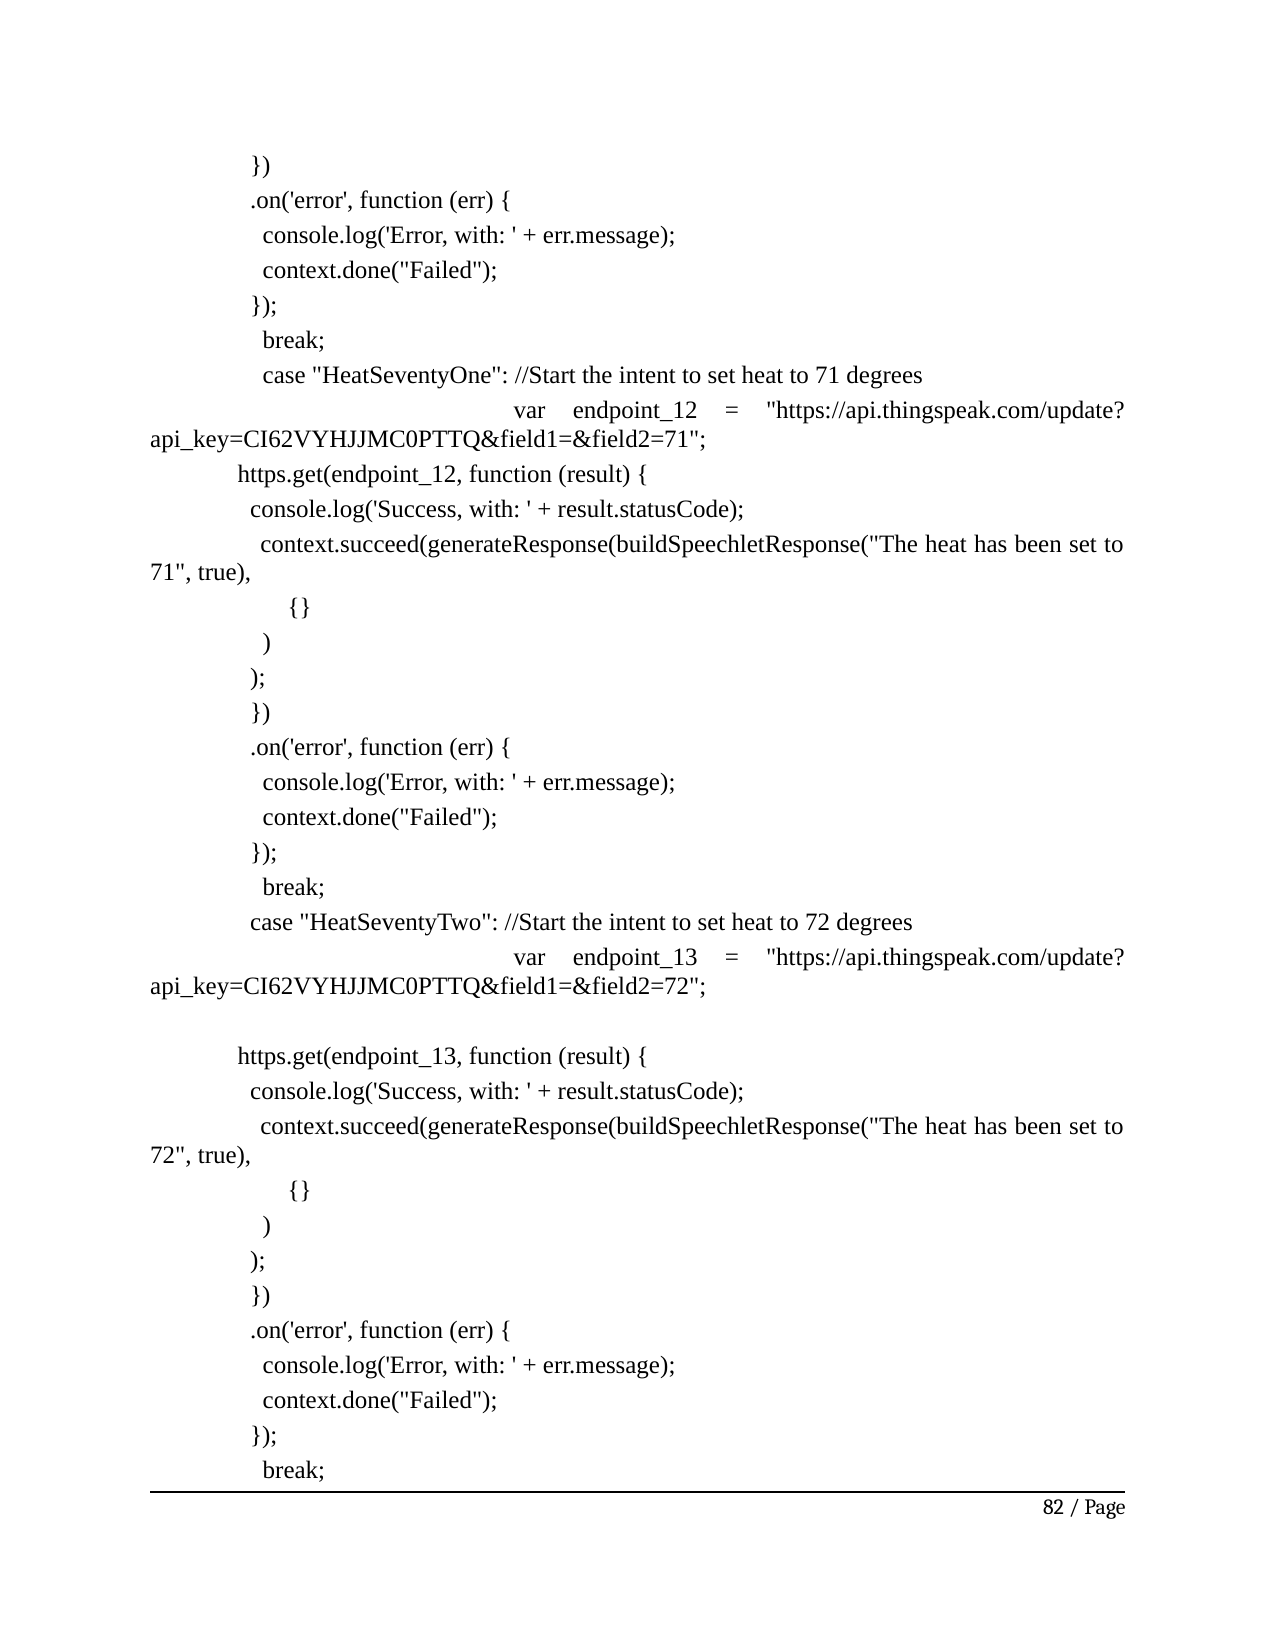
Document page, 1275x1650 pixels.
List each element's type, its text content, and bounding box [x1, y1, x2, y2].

text https.get(endpoint_12, function (result) { [150, 459, 1125, 487]
text ); [150, 1245, 1125, 1274]
text var endpoint_12 = "https://api.thingspeak.com/update?api_key=CI62VYHJJMC0PTTQ&field1=&field2=71"; [150, 395, 1125, 452]
text ); [150, 662, 1125, 691]
text context.done("Failed"); [150, 1385, 1125, 1414]
text }) [150, 697, 1125, 726]
text case "HeatSeventyOne": //Start the intent to set heat to 71 degrees [150, 360, 1125, 389]
text .on('error', function (err) { [150, 732, 1125, 761]
text case "HeatSeventyTwo": //Start the intent to set heat to 72 degrees [150, 907, 1125, 936]
text {} [150, 1175, 1125, 1204]
text context.succeed(generateResponse(buildSpeechletResponse("The heat has been set to 72", true), [150, 1111, 1125, 1169]
text }); [150, 290, 1125, 319]
text .on('error', function (err) { [150, 1315, 1125, 1344]
text }); [150, 1420, 1125, 1449]
text ) [150, 627, 1125, 656]
text }) [150, 150, 1125, 179]
text .on('error', function (err) { [150, 185, 1125, 214]
text console.log('Error, with: ' + err.message); [150, 220, 1125, 249]
text context.done("Failed"); [150, 255, 1125, 284]
text break; [150, 325, 1125, 354]
text var endpoint_13 = "https://api.thingspeak.com/update?api_key=CI62VYHJJMC0PTTQ&field1=&field2=72"; [150, 942, 1125, 1000]
text break; [150, 872, 1125, 901]
text console.log('Error, with: ' + err.message); [150, 767, 1125, 796]
text {} [150, 592, 1125, 621]
text console.log('Success, with: ' + result.statusCode); [150, 1076, 1125, 1105]
text https.get(endpoint_13, function (result) { [150, 1041, 1125, 1070]
text }) [150, 1280, 1125, 1309]
text ) [150, 1210, 1125, 1239]
text break; [150, 1455, 1125, 1484]
text console.log('Success, with: ' + result.statusCode); [150, 494, 1125, 522]
text context.succeed(generateResponse(buildSpeechletResponse("The heat has been set to 71", true), [150, 529, 1125, 586]
text }); [150, 837, 1125, 866]
text console.log('Error, with: ' + err.message); [150, 1350, 1125, 1379]
text context.done("Failed"); [150, 802, 1125, 831]
